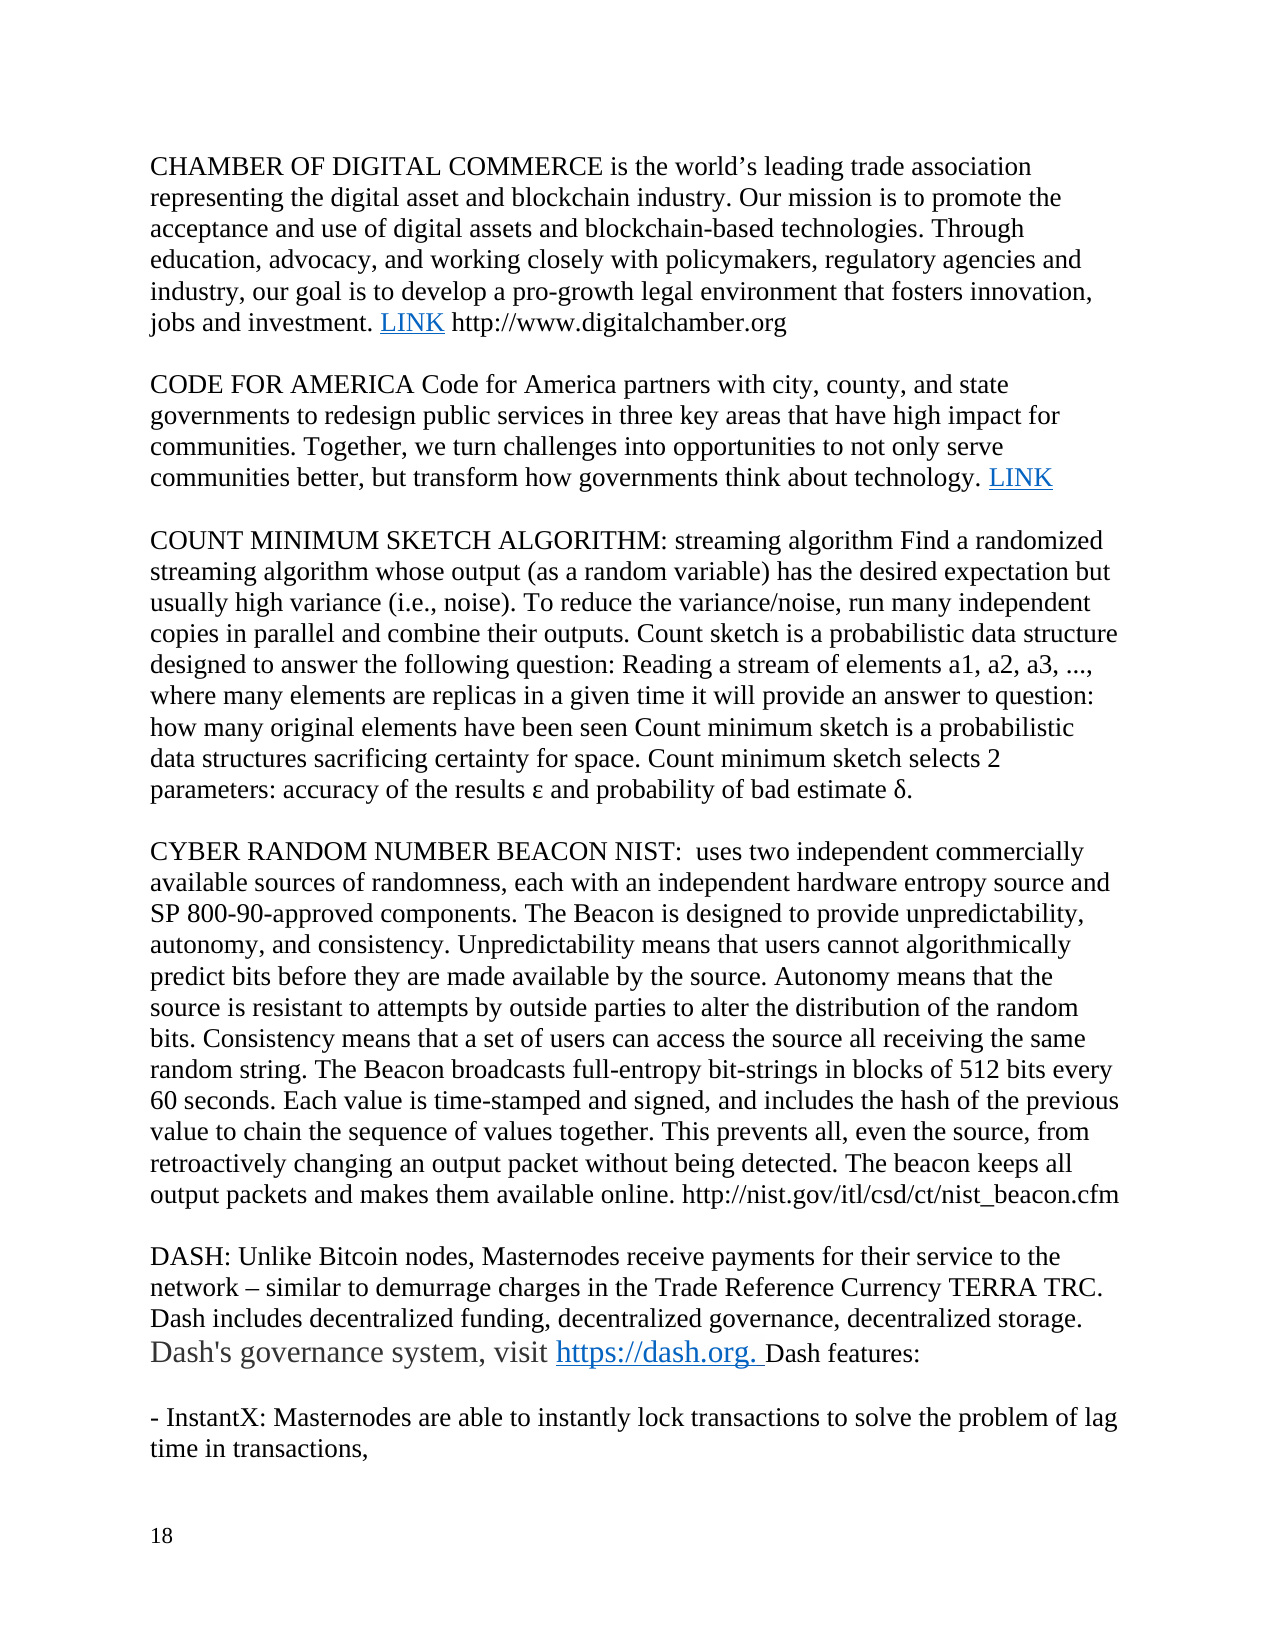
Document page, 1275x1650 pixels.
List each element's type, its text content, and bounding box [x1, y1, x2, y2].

text - InstantX: Masternodes are able to instantly lock transactions to solve the problem of lag time in transactions, [150, 1401, 1125, 1463]
text CODE FOR AMERICA Code for America partners with city, county, and state governments to redesign public services in three key areas that have high impact for communities. Together, we turn challenges into opportunities to not only serve communities better, but transform how governments think about technology. LINK [150, 368, 1125, 493]
text CYBER RANDOM NUMBER BEACON NIST: uses two independent commercially available sources of randomness, each with an independent hardware entropy source and SP 800-90-approved components. The Beacon is designed to provide unpredictability, autonomy, and consistency. Unpredictability means that users cannot algorithmically predict bits before they are made available by the source. Autonomy means that the source is resistant to attempts by outside parties to alter the distribution of the random bits. Consistency means that a set of users can access the source all receiving the same random string. The Beacon broadcasts full-entropy bit-strings in blocks of 512 bits every 60 seconds. Each value is time-stamped and signed, and includes the hash of the previous value to chain the sequence of values together. This prevents all, even the source, from retroactively changing an output packet without being detected. The beacon keeps all output packets and makes them available online. http://nist.gov/itl/csd/ct/nist_beacon.cfm [150, 835, 1125, 1209]
text CHAMBER OF DIGITAL COMMERCE is the world’s leading trade association representing the digital asset and blockchain industry. Our mission is to promote the acceptance and use of digital assets and blockchain-based technologies. Through education, advocacy, and working closely with policymakers, regulatory agencies and industry, our goal is to develop a pro-growth legal environment that fosters innovation, jobs and investment. LINK http://www.digitalchamber.org [150, 150, 1125, 337]
text DASH: Unlike Bitcoin nodes, Masternodes receive payments for their service to the network – similar to demurrage charges in the Trade Reference Currency TERRA TRC. Dash includes decentralized funding, decentralized governance, decentralized storage. Dash's governance system, visit https://dash.org. Dash features: [150, 1240, 1125, 1369]
text COUNT MINIMUM SKETCH ALGORITHM: streaming algorithm Find a randomized streaming algorithm whose output (as a random variable) has the desired expectation but usually high variance (i.e., noise). To reduce the variance/noise, run many independent copies in parallel and combine their outputs. Count sketch is a probabilistic data structure designed to answer the following question: Reading a stream of elements a1, a2, a3, ..., where many elements are replicas in a given time it will provide an answer to question: how many original elements have been seen Count minimum sketch is a probabilistic data structures sacrificing certainty for space. Count minimum sketch selects 2 parameters: accuracy of the results ε and probability of bad estimate δ. [150, 524, 1125, 804]
